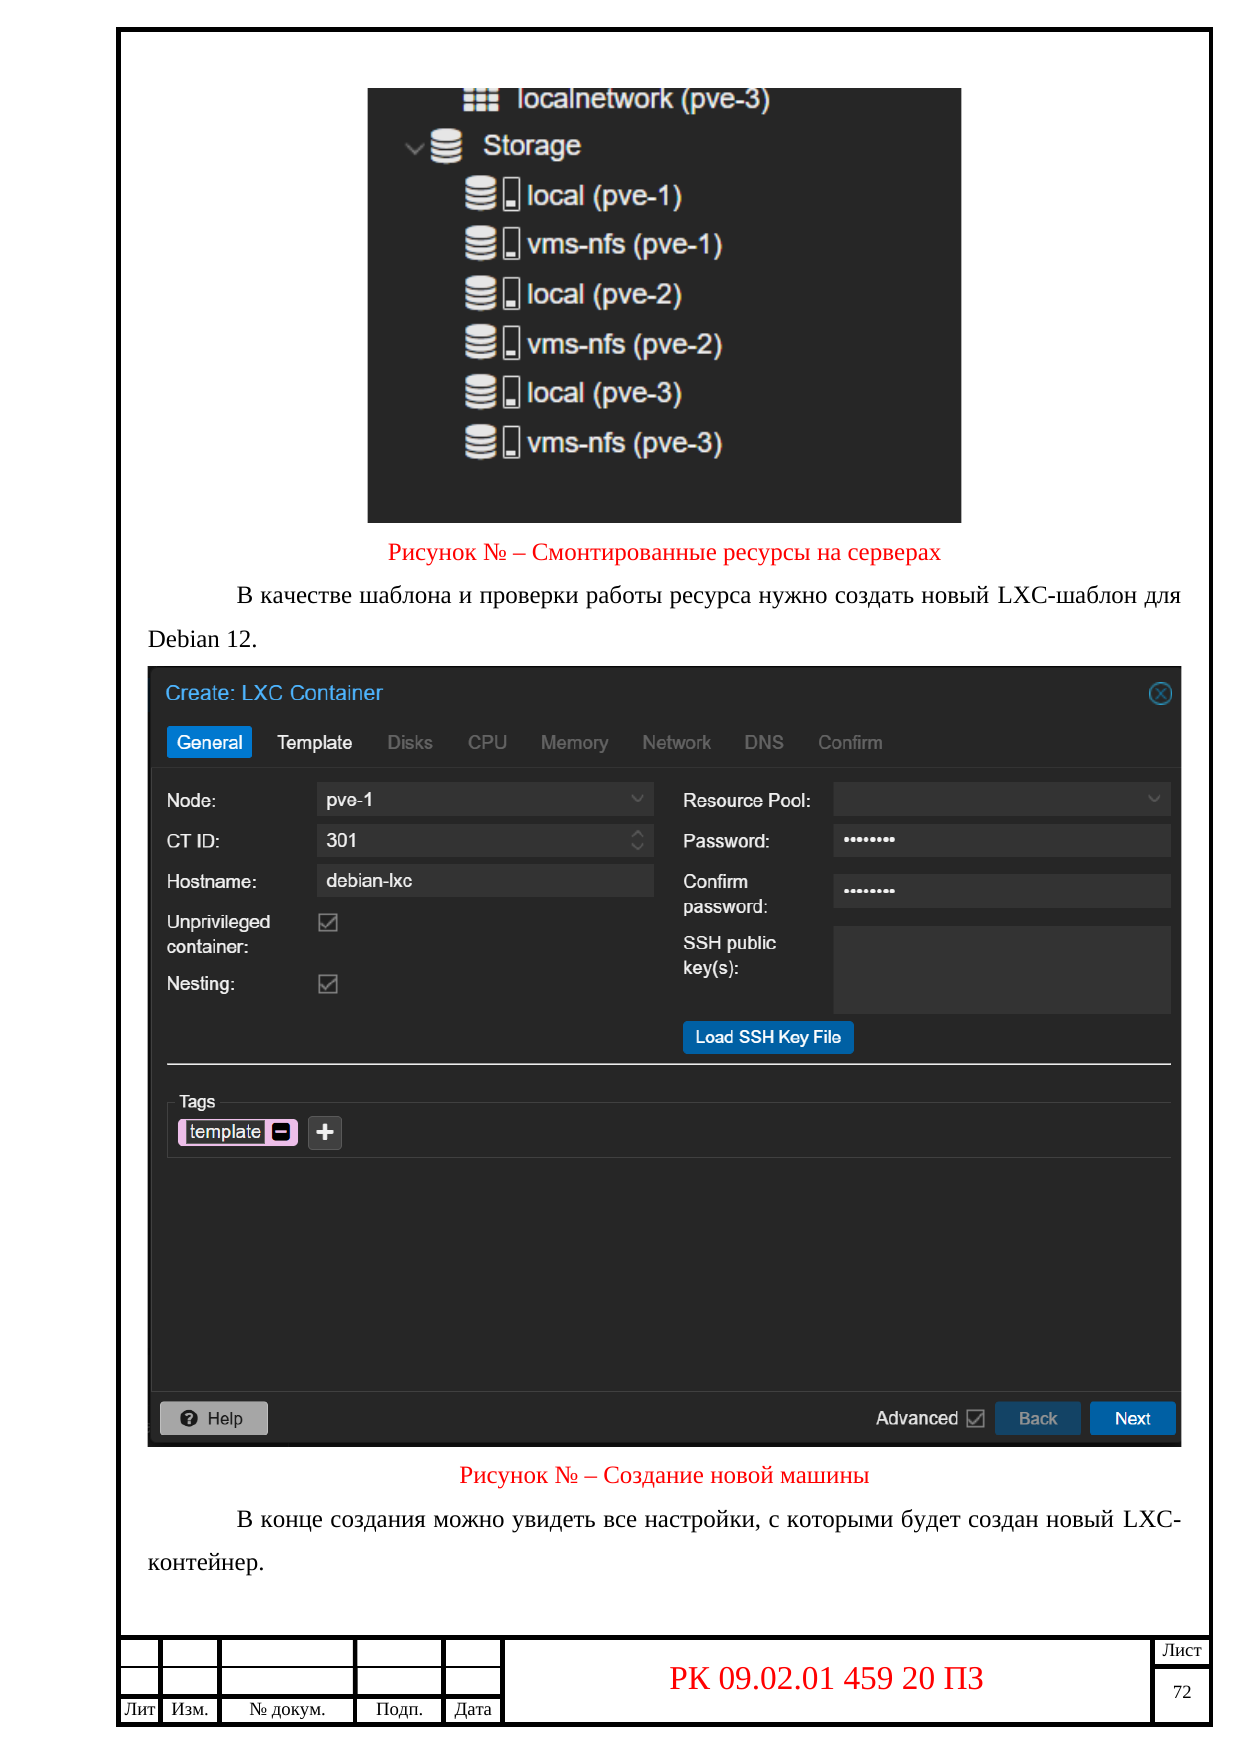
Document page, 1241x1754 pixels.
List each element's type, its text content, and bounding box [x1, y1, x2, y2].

picture [367, 88, 962, 523]
text Рисунок № – Создание новой машины [148, 1461, 1181, 1489]
text Рисунок № – Смонтированные ресурсы на серверах [148, 537, 1181, 566]
text В конце создания можно увидеть все настройки, с которыми будет создан новый LXC-контейнер. [148, 1504, 1181, 1576]
picture [147, 666, 1182, 1447]
text В качестве шаблона и проверки работы ресурса нужно создать новый LXC-шаблон для Debian 12. [148, 581, 1181, 652]
